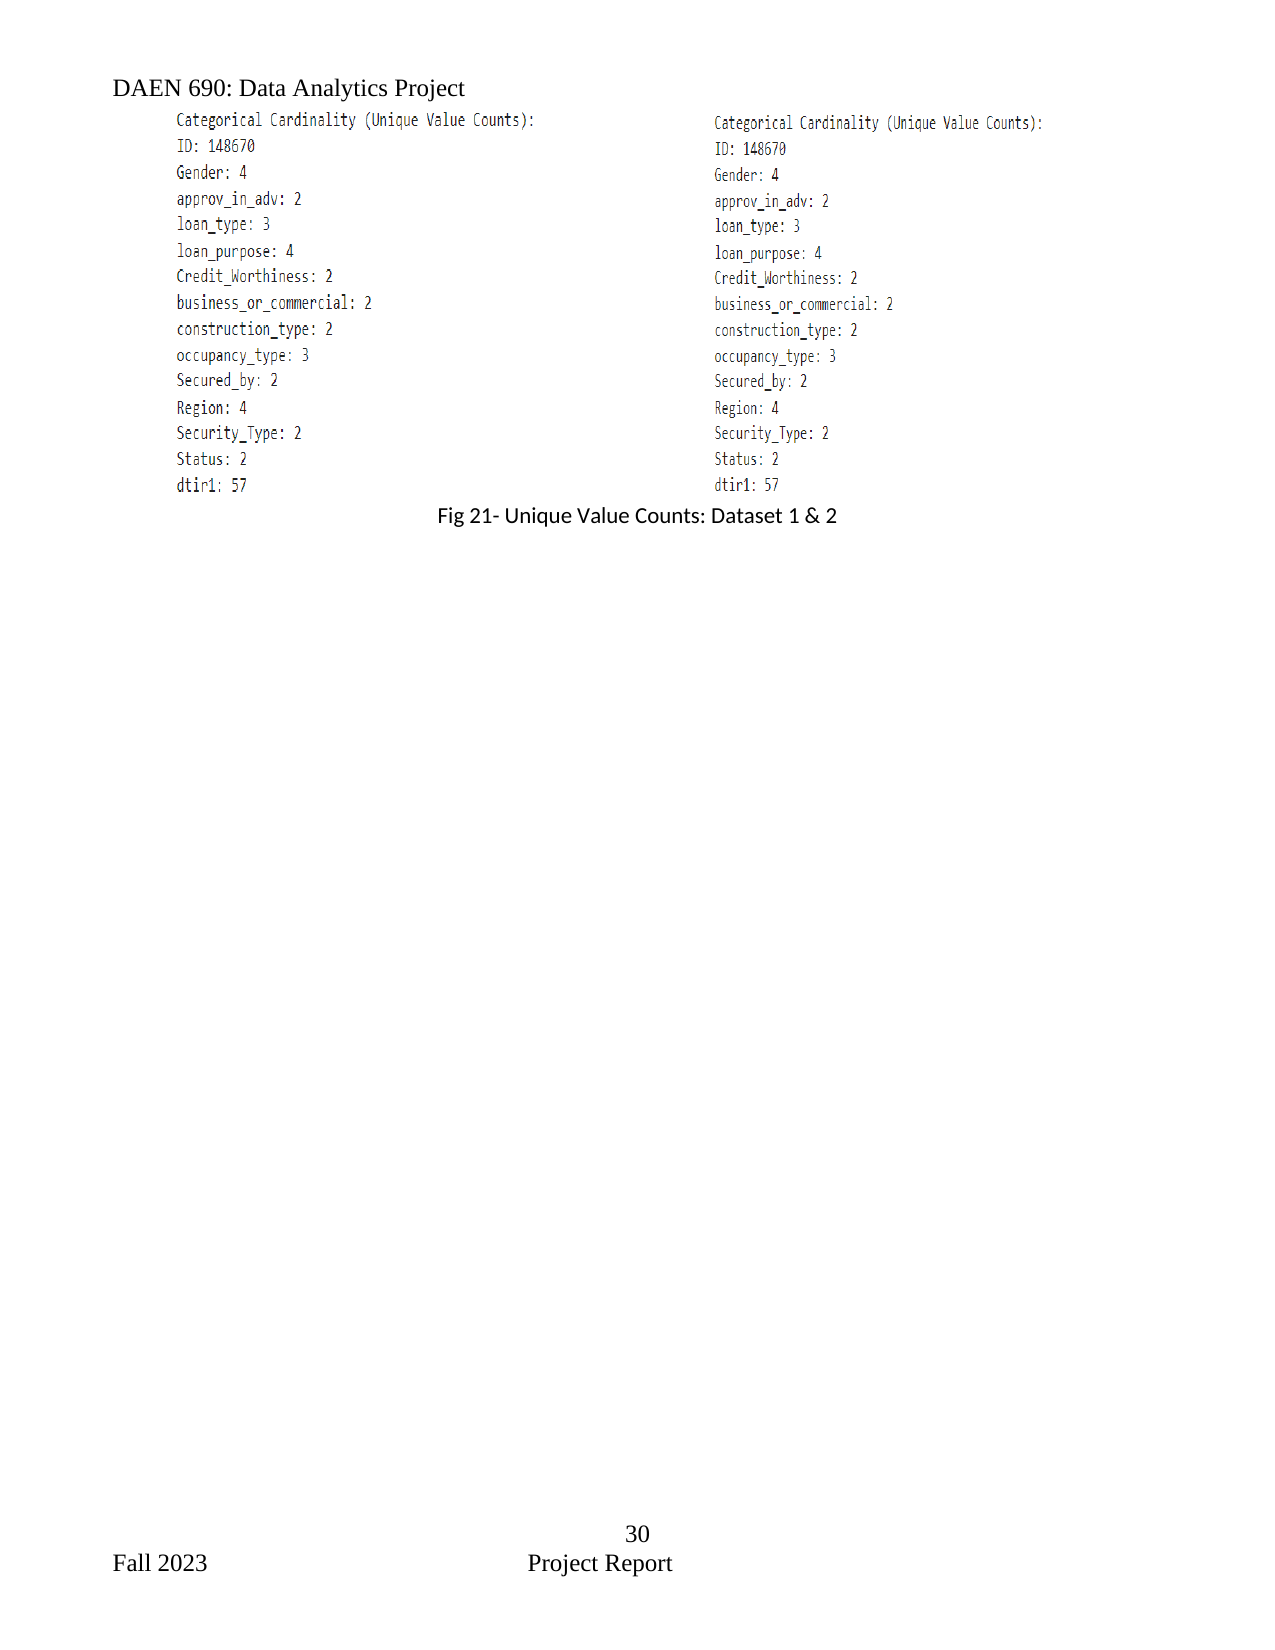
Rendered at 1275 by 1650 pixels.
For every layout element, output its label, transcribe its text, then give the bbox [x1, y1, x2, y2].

picture [117, 104, 1158, 501]
text Fig 21- Unique Value Counts: Dataset 1 & 2 [112, 501, 1162, 529]
